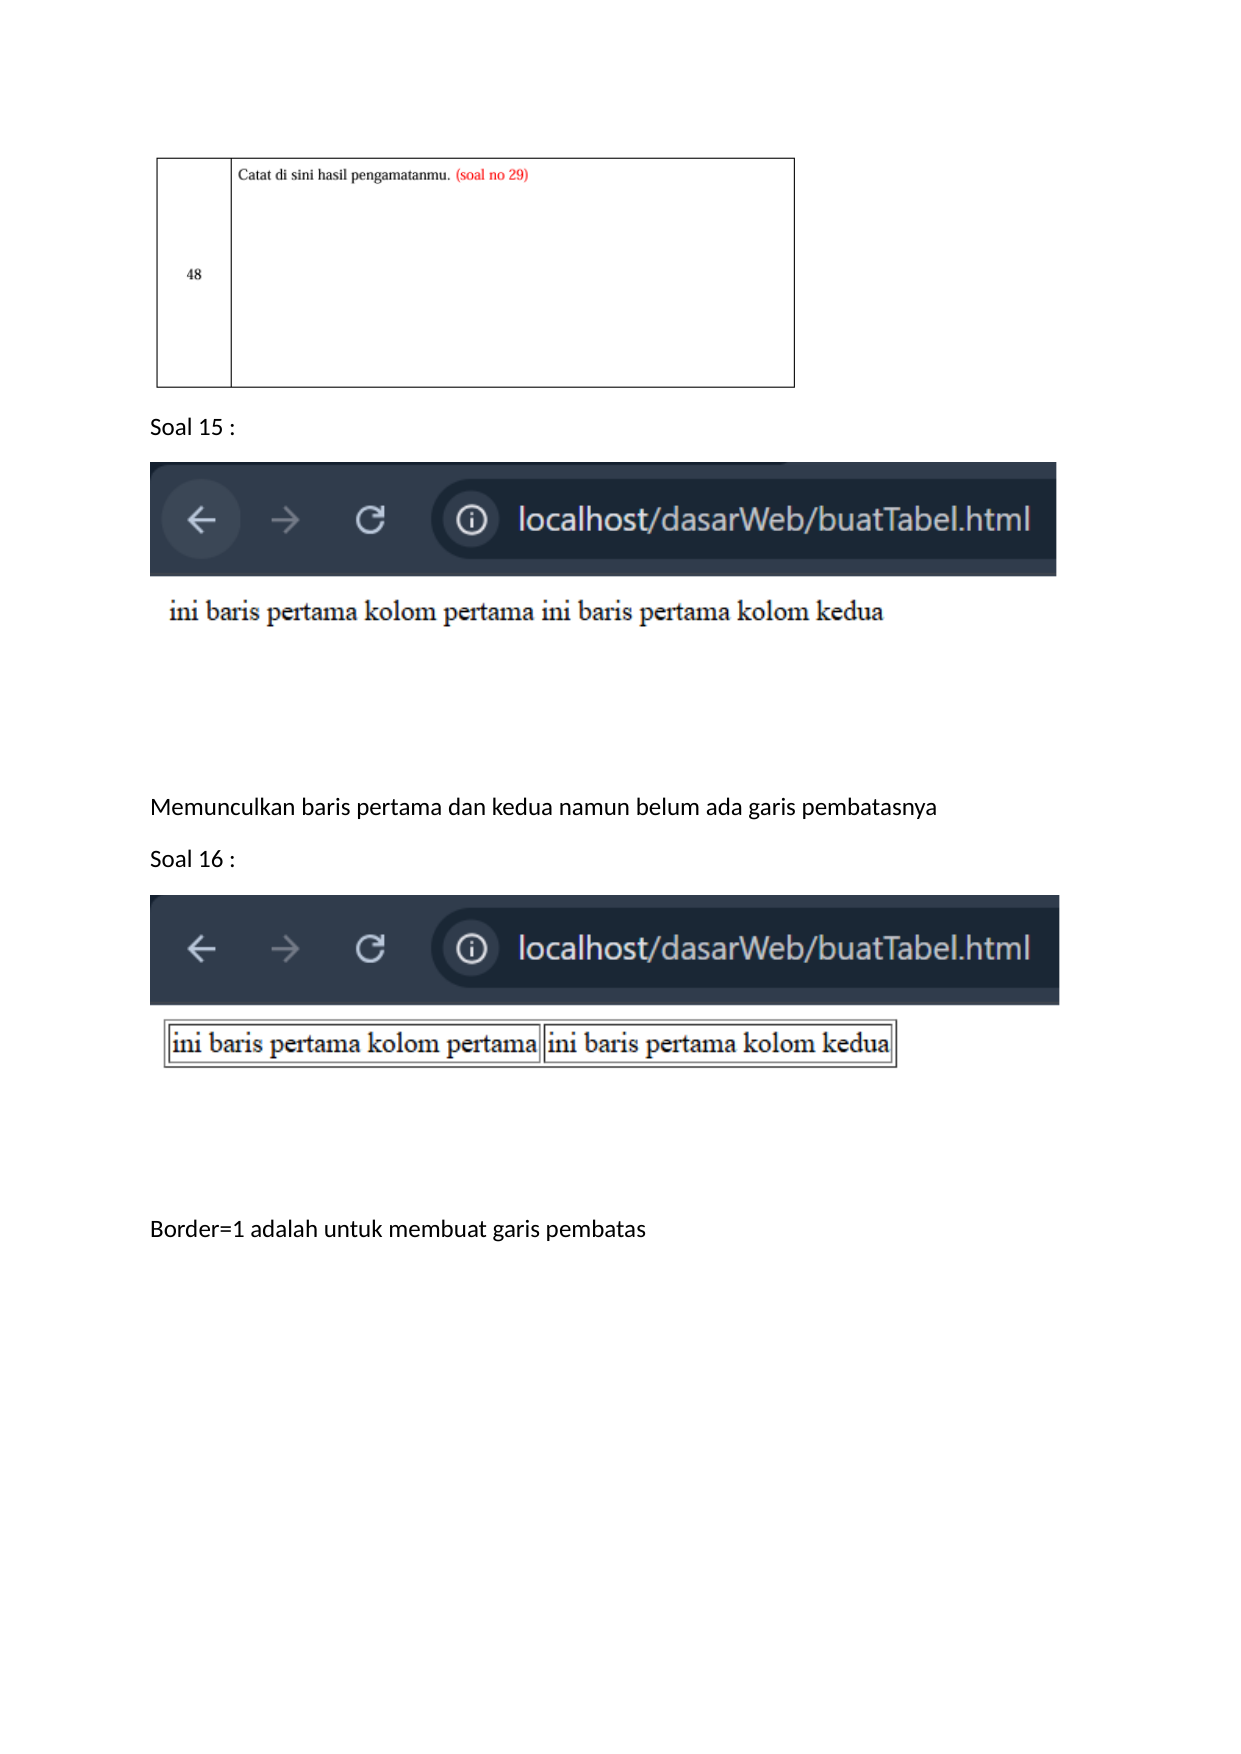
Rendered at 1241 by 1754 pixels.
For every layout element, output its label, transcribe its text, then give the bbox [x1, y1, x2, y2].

picture [150, 895, 1060, 1192]
text Memunculkan baris pertama dan kedua namun belum ada garis pembatasnya [150, 792, 1090, 822]
text Border=1 adalah untuk membuat garis pembatas [150, 1213, 1090, 1243]
picture [150, 462, 1057, 771]
text Soal 15 : [150, 411, 1090, 441]
picture [150, 150, 807, 390]
text Soal 16 : [150, 843, 1090, 874]
